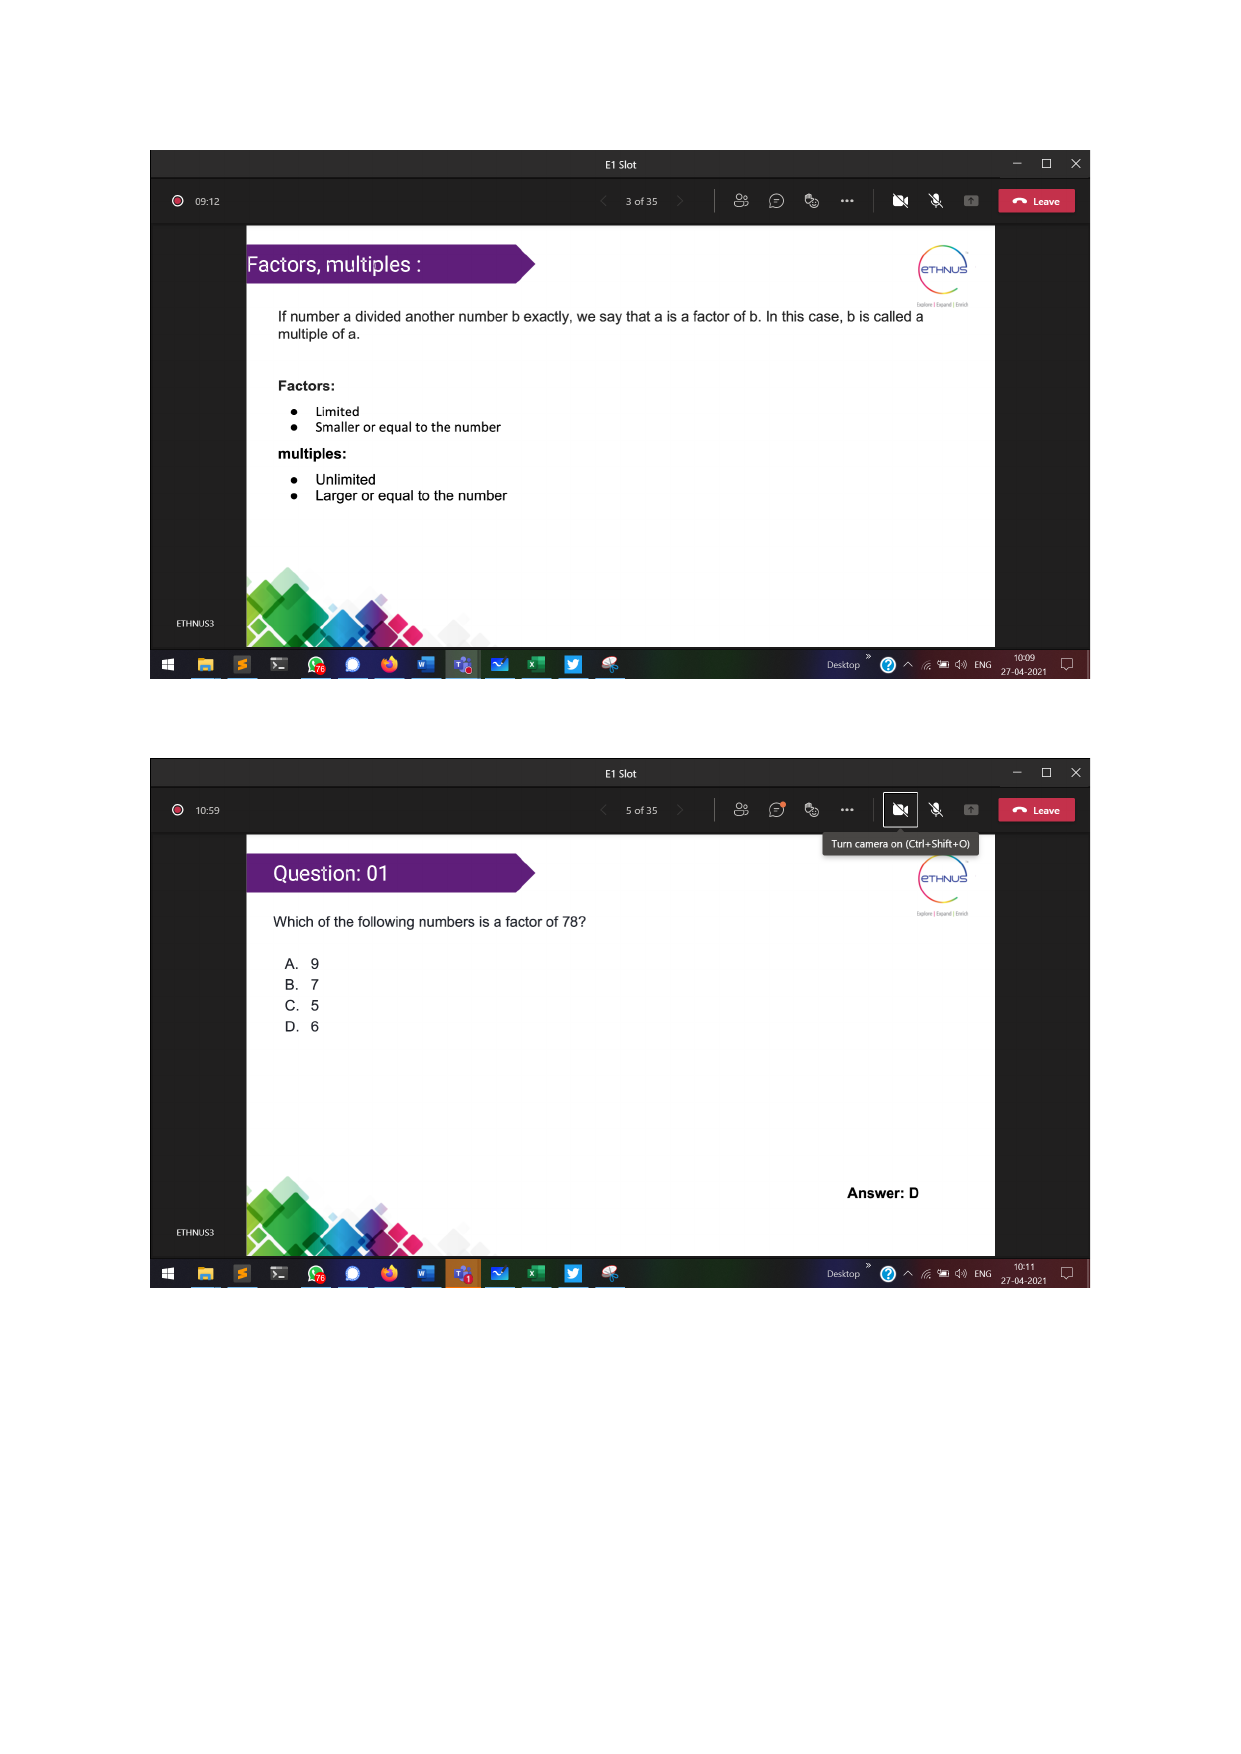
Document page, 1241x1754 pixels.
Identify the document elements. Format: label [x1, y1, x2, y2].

picture [150, 150, 1091, 679]
picture [150, 758, 1091, 1288]
